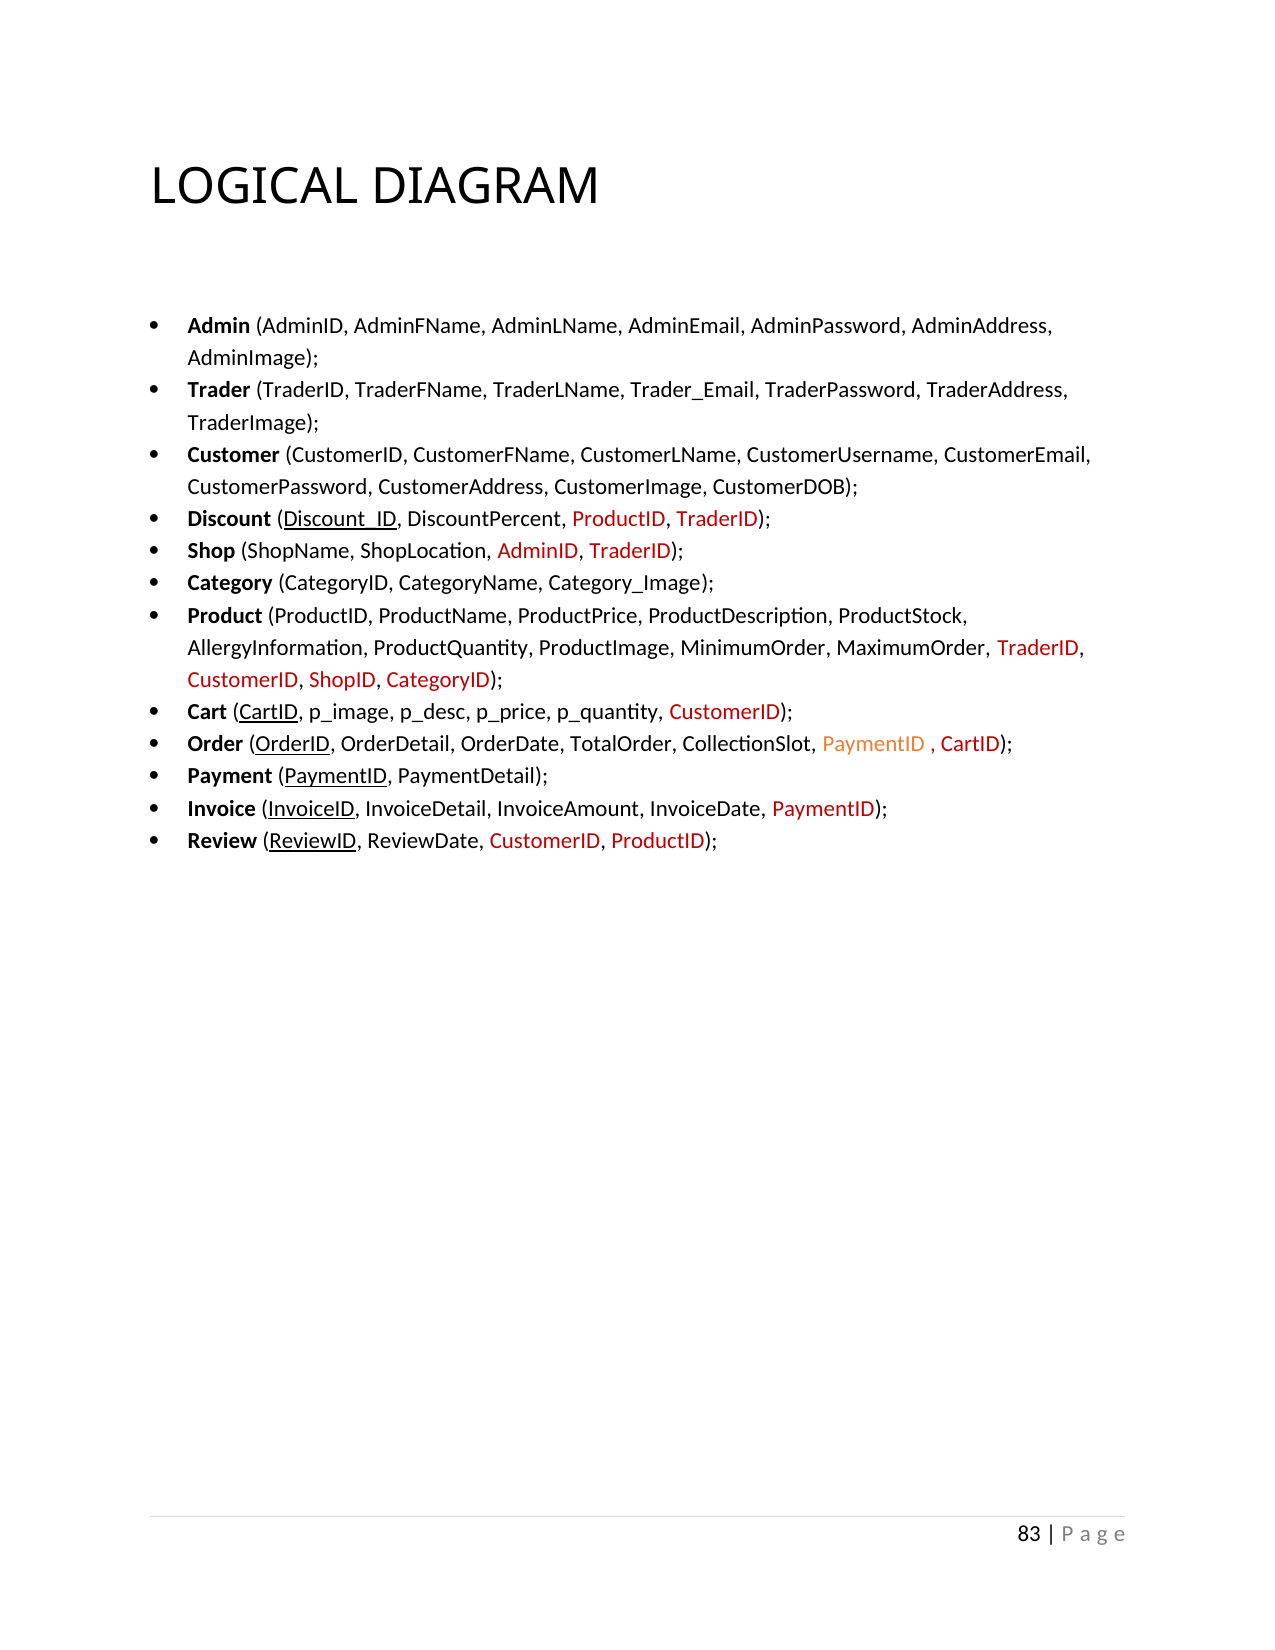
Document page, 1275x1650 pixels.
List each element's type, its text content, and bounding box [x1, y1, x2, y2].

list Payment (PaymentID, PaymentDetail); [150, 762, 1125, 790]
list Review (ReviewID, ReviewDate, CustomerID, ProductID); [150, 826, 1125, 854]
list Order (OrderID, OrderDetail, OrderDate, TotalOrder, CollectionSlot, PaymentID , CartID); [150, 729, 1125, 757]
list Invoice (InvoiceID, InvoiceDetail, InvoiceAmount, InvoiceDate, PaymentID); [150, 794, 1125, 822]
list Discount (Discount_ID, DiscountPercent, ProductID, TraderID); [150, 504, 1125, 532]
list Shop (ShopName, ShopLocation, AdminID, TraderID); [150, 536, 1125, 564]
list Admin (AdminID, AdminFName, AdminLName, AdminEmail, AdminPassword, AdminAddress, AdminImage); [150, 311, 1125, 371]
list Product (ProductID, ProductName, ProductPrice, ProductDescription, ProductStock, AllergyInformation, ProductQuantity, ProductImage, MinimumOrder, MaximumOrder, TraderID, CustomerID, ShopID, CategoryID); [150, 601, 1125, 693]
list Trader (TraderID, TraderFName, TraderLName, Trader_Email, TraderPassword, TraderAddress, TraderImage); [150, 375, 1125, 436]
text LOGICAL DIAGRAM [150, 150, 1125, 218]
list Category (CategoryID, CategoryName, Category_Image); [150, 568, 1125, 597]
list Customer (CustomerID, CustomerFName, CustomerLName, CustomerUsername, CustomerEmail, CustomerPassword, CustomerAddress, CustomerImage, CustomerDOB); [150, 440, 1125, 500]
list Cart (CartID, p_image, p_desc, p_price, p_quantity, CustomerID); [150, 697, 1125, 725]
